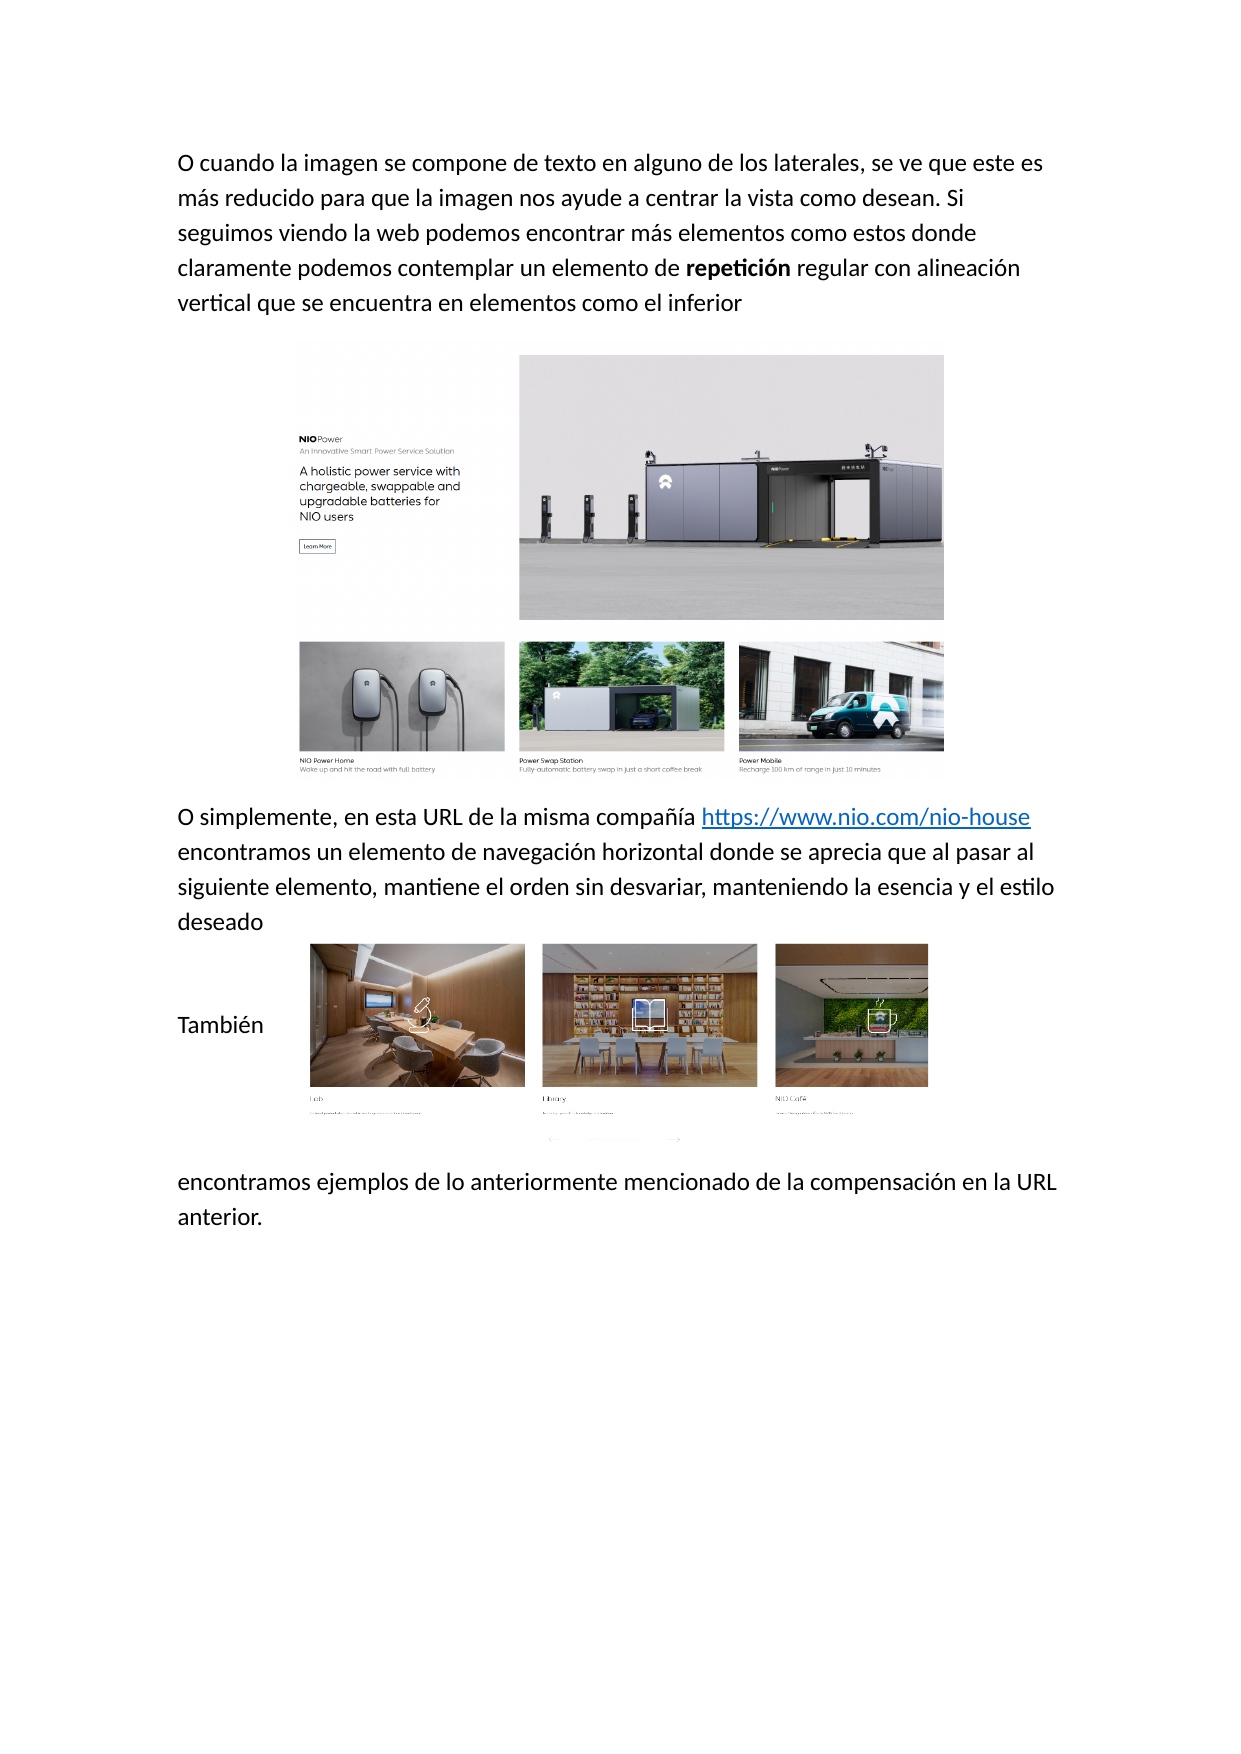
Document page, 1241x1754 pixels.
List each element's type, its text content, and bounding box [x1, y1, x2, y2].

picture [291, 339, 950, 780]
picture [300, 934, 928, 1141]
text O cuando la imagen se compone de texto en alguno de los laterales, se ve que este es más reducido para que la imagen nos ayude a centrar la vista como desean. Si seguimos viendo la web podemos encontrar más elementos como estos donde claramente podemos contemplar un elemento de repetición regular con alineación vertical que se encuentra en elementos como el inferior [177, 148, 1063, 318]
text O simplemente, en esta URL de la misma compañía https://www.nio.com/nio-house encontramos un elemento de navegación horizontal donde se aprecia que al pasar al siguiente elemento, mantiene el orden sin desvariar, manteniendo la esencia y el estilo deseado [177, 801, 1063, 937]
text También encontramos ejemplos de lo anteriormente mencionado de la compensación en la URL anterior. [177, 1009, 1063, 1232]
